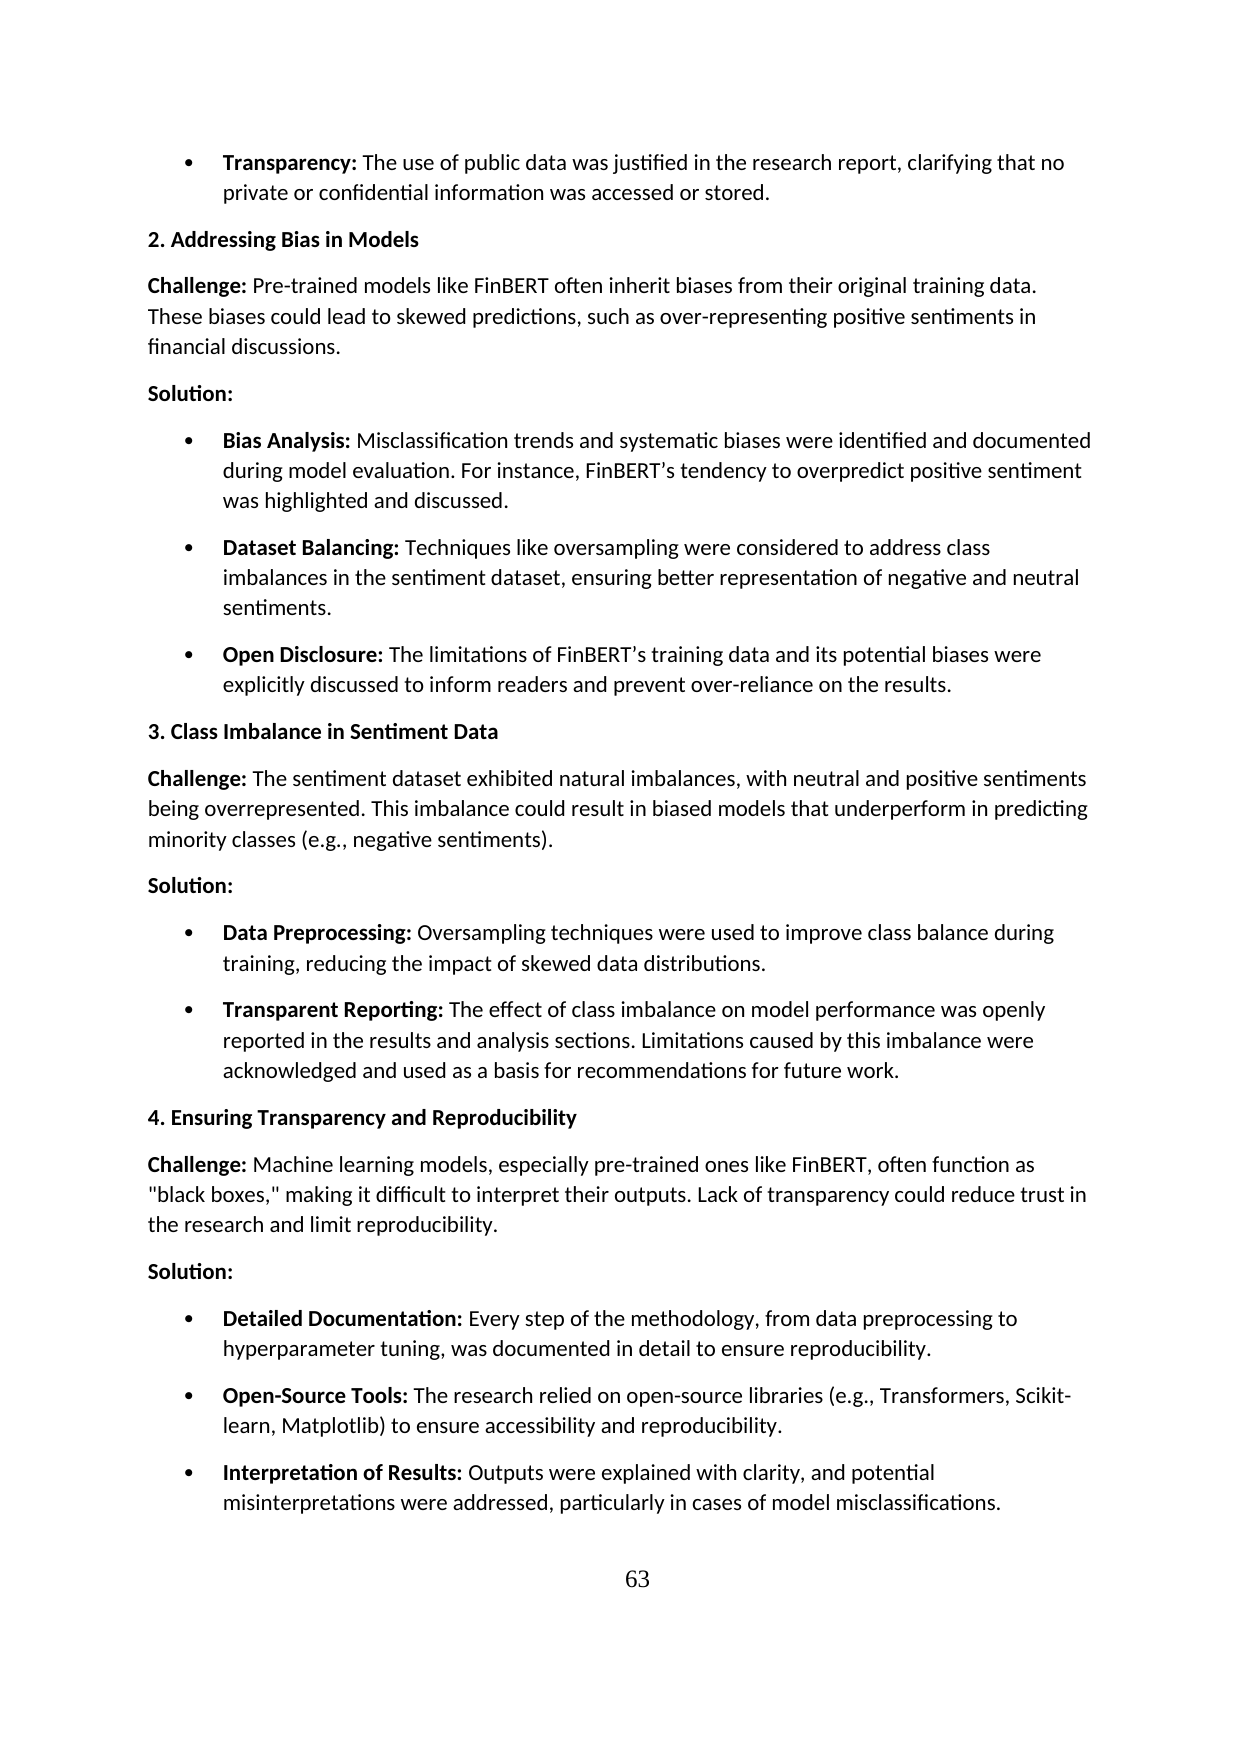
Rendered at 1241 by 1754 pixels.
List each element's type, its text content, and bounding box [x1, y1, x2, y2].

text 4. Ensuring Transparency and Reproducibility [148, 1103, 1092, 1131]
list Transparency: The use of public data was justified in the research report, clarifying that no private or confidential information was accessed or stored. [185, 148, 1092, 206]
text Challenge: Pre-trained models like FinBERT often inherit biases from their original training data. These biases could lead to skewed predictions, such as over-representing positive sentiments in financial discussions. [148, 272, 1092, 360]
text 2. Addressing Bias in Models [148, 225, 1092, 253]
list Data Preprocessing: Oversampling techniques were used to improve class balance during training, reducing the impact of skewed data distributions. [185, 918, 1092, 977]
text 3. Class Imbalance in Sentiment Data [148, 717, 1092, 746]
text Challenge: The sentiment dataset exhibited natural imbalances, with neutral and positive sentiments being overrepresented. This imbalance could result in biased models that underperform in predicting minority classes (e.g., negative sentiments). [148, 764, 1092, 853]
list Detailed Documentation: Every step of the methodology, from data preprocessing to hyperparameter tuning, was documented in detail to ensure reproducibility. [185, 1304, 1092, 1362]
list Open-Source Tools: The research relied on open-source libraries (e.g., Transformers, Scikit-learn, Matplotlib) to ensure accessibility and reproducibility. [185, 1381, 1092, 1439]
list Interpretation of Results: Outputs were explained with clarity, and potential misinterpretations were addressed, particularly in cases of model misclassifications. [185, 1458, 1092, 1516]
text Solution: [148, 872, 1092, 900]
list Open Disclosure: The limitations of FinBERT’s training data and its potential biases were explicitly discussed to inform readers and prevent over-reliance on the results. [185, 640, 1092, 699]
list Bias Analysis: Misclassification trends and systematic biases were identified and documented during model evaluation. For instance, FinBERT’s tendency to overpredict positive sentiment was highlighted and discussed. [185, 426, 1092, 514]
list Transparent Reporting: The effect of class imbalance on model performance was openly reported in the results and analysis sections. Limitations caused by this imbalance were acknowledged and used as a basis for recommendations for future work. [185, 996, 1092, 1084]
text Solution: [148, 379, 1092, 407]
text Solution: [148, 1257, 1092, 1285]
list Dataset Balancing: Techniques like oversampling were considered to address class imbalances in the sentiment dataset, ensuring better representation of negative and neutral sentiments. [185, 533, 1092, 622]
text Challenge: Machine learning models, especially pre-trained ones like FinBERT, often function as "black boxes," making it difficult to interpret their outputs. Lack of transparency could reduce trust in the research and limit reproducibility. [148, 1150, 1092, 1238]
